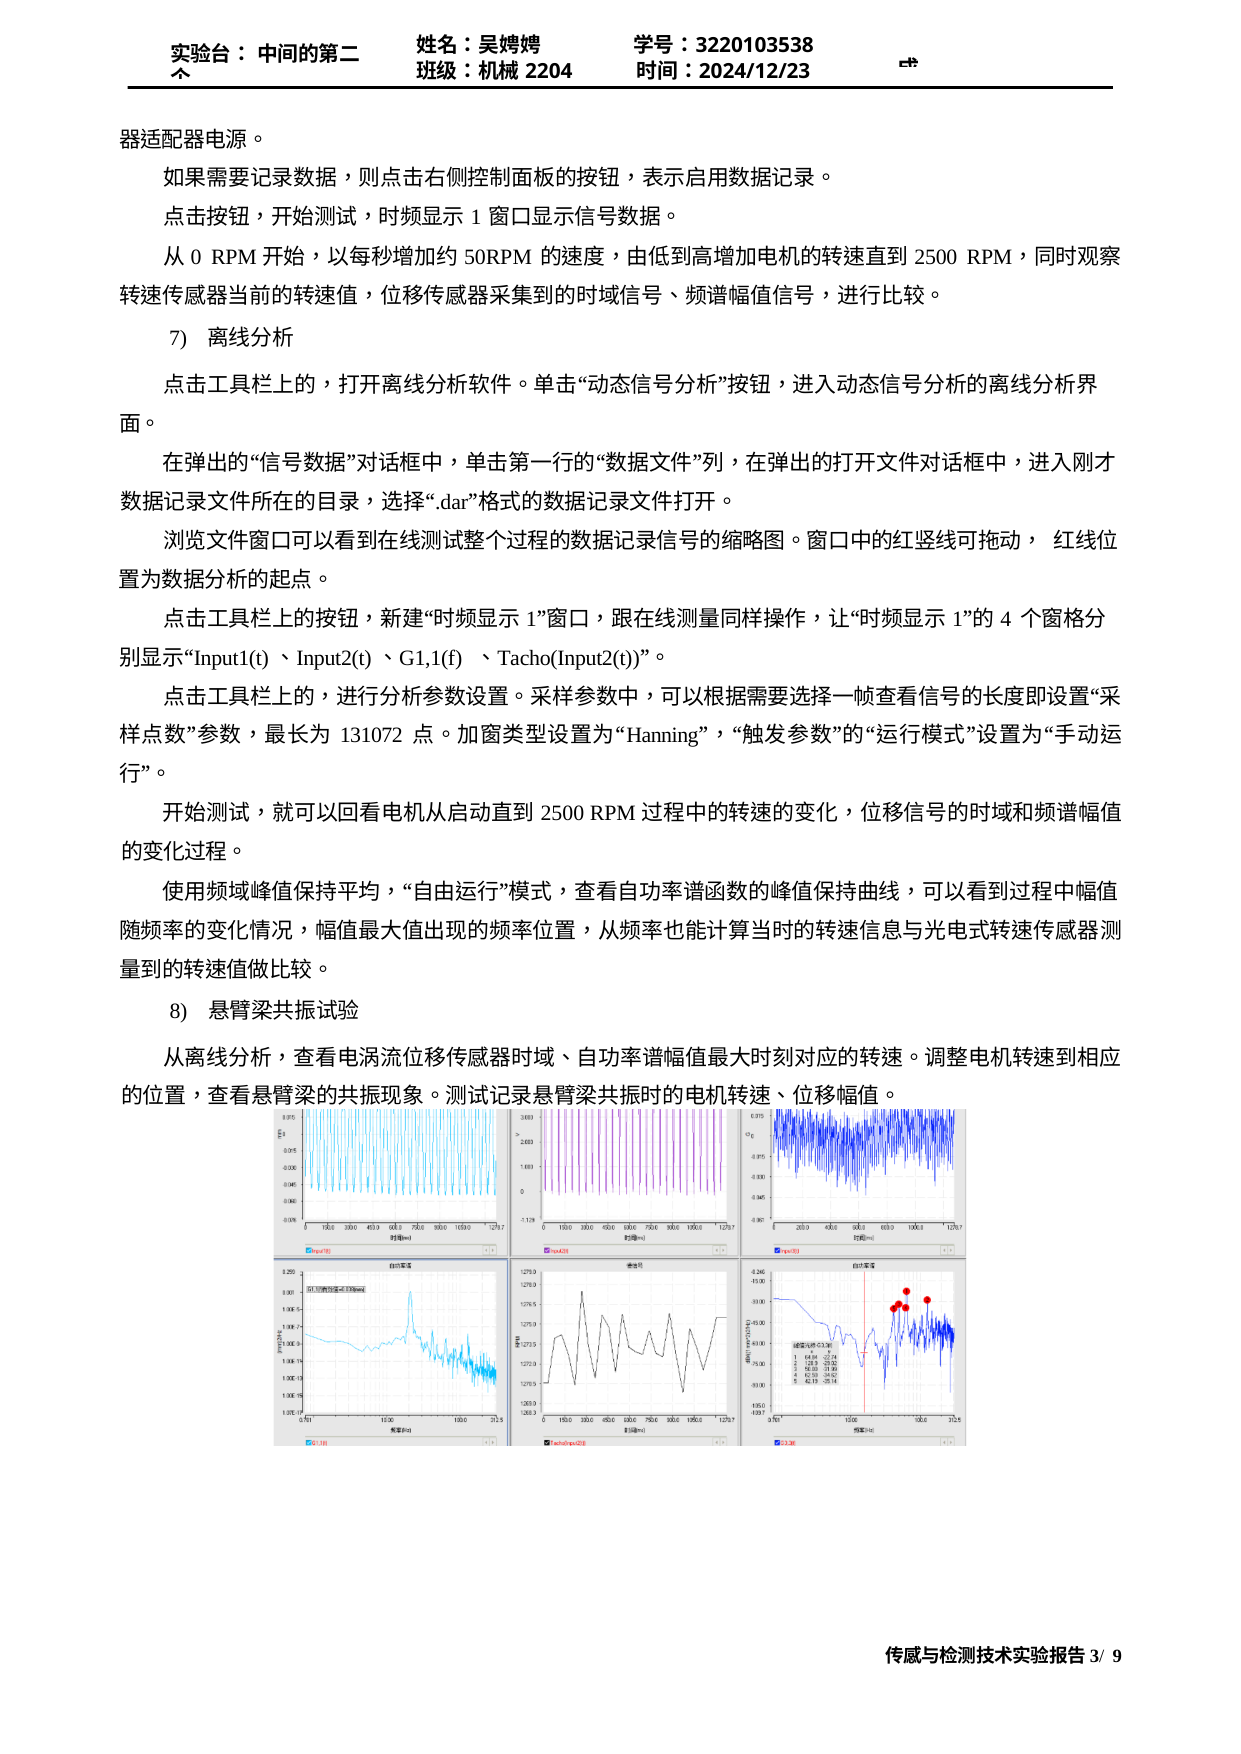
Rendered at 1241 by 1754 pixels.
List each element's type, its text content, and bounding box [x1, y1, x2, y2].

text 使用频域峰值保持平均，“自由运行”模式，查看自功率谱函数的峰值保持曲线，可以看到过程中幅值随频率的变化情况，幅值最大值出现的频率位置，从频率也能计算当时的转速信息与光电式转速传感器测量到的转速值做比较。 [119, 876, 1122, 983]
text 点击按钮，开始测试，时频显示 1 窗口显示信号数据。 [164, 202, 1122, 229]
text 从 0 RPM 开始，以每秒增加约 50RPM 的速度，由低到高增加电机的转速直到 2500 RPM，同时观察转速传感器当前的转速值，位移传感器采集到的时域信号、频谱幅值信号，进行比较。 [119, 241, 1121, 310]
picture [273, 1109, 967, 1446]
text 7) 离线分析 [169, 325, 1122, 351]
text 在弹出的“信号数据”对话框中，单击第一行的“数据文件”列，在弹出的打开文件对话框中，进入刚才数据记录文件所在的目录，选择“.dar”格式的数据记录文件打开。 [120, 447, 1122, 515]
text 点击工具栏上的，打开离线分析软件。单击“动态信号分析”按钮，进入动态信号分析的离线分析界面。 [119, 369, 1122, 437]
text 如果需要记录数据，则点击右侧控制面板的按钮，表示启用数据记录。 [163, 164, 1122, 191]
text 浏览文件窗口可以看到在线测试整个过程的数据记录信号的缩略图。窗口中的红竖线可拖动， 红线位置为数据分析的起点。 [119, 525, 1122, 593]
text 点击工具栏上的按钮，新建“时频显示 1”窗口，跟在线测量同样操作，让“时频显示 1”的 4 个窗格分别显示“Input1(t) 、Input2(t) 、G1,1(f) 、Tacho(Input2(t))”。 [119, 603, 1122, 671]
text 点击工具栏上的，进行分析参数设置。采样参数中，可以根据需要选择一帧查看信号的长度即设置“采样点数”参数，最长为 131072 点。加窗类型设置为“Hanning”，“触发参数”的“运行模式”设置为“手动运行”。 [119, 681, 1122, 788]
text 8) 悬臂梁共振试验 [169, 998, 1122, 1024]
text 从离线分析，查看电涡流位移传感器时域、自功率谱幅值最大时刻对应的转速。调整电机转速到相应的位置，查看悬臂梁的共振现象。测试记录悬臂梁共振时的电机转速、位移幅值。 [121, 1042, 1121, 1110]
text 器适配器电源。 [119, 126, 1122, 153]
text 开始测试，就可以回看电机从启动直到 2500 RPM 过程中的转速的变化，位移信号的时域和频谱幅值的变化过程。 [121, 797, 1122, 866]
